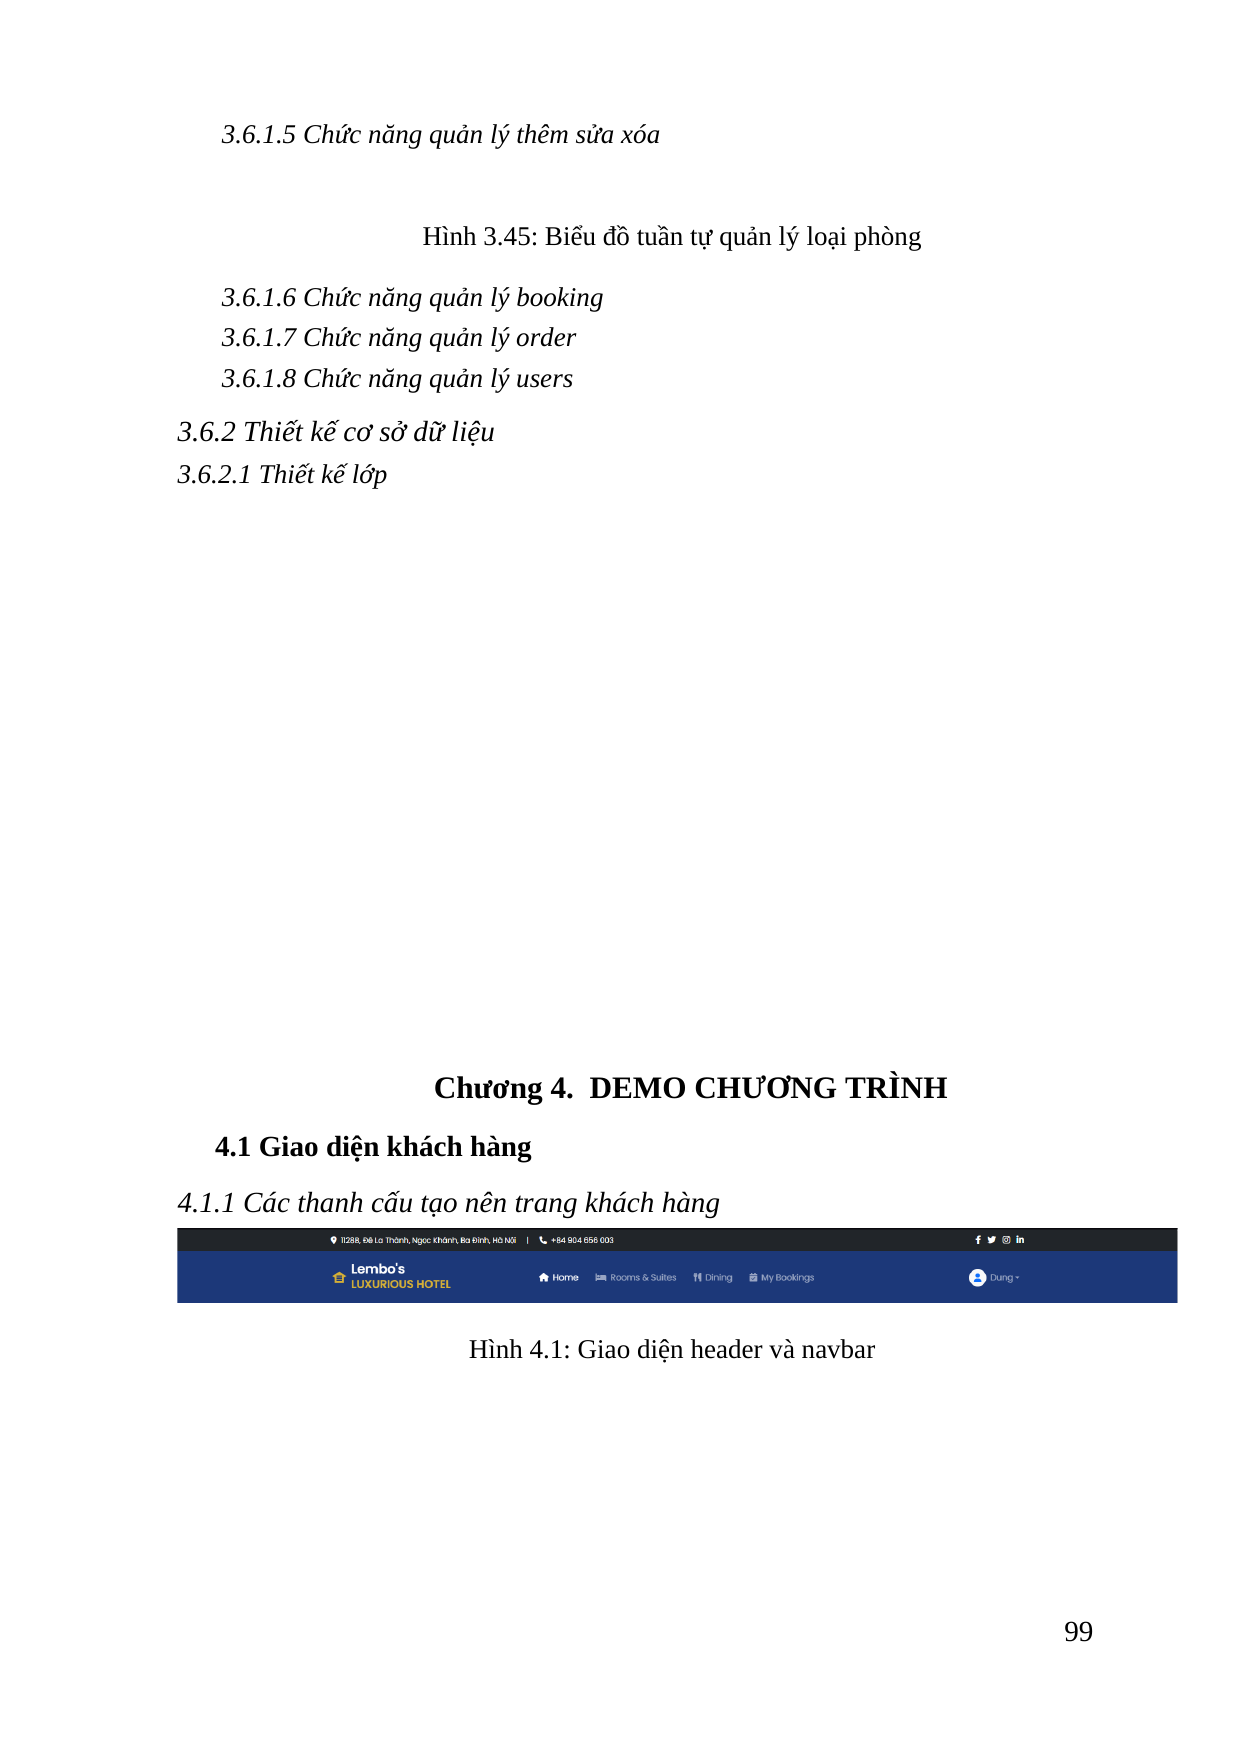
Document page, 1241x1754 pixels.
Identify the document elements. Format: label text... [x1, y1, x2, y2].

text 3.6.1.6 Chức năng quản lý booking [177, 281, 1122, 312]
list Hình 4.1: Giao diện header và navbar [177, 1333, 1122, 1364]
text 3.6.1.7 Chức năng quản lý order [177, 321, 1122, 352]
text 3.6.2.1 Thiết kế lớp [177, 458, 1122, 489]
text DEMO CHƯƠNG TRÌNH [215, 1069, 1122, 1106]
text Hình 3.45: Biểu đồ tuần tự quản lý loại phòng [177, 220, 1122, 251]
text 3.6.1.5 Chức năng quản lý thêm sửa xóa [177, 118, 1122, 149]
text Các thanh cấu tạo nên trang khách hàng [177, 1185, 1122, 1218]
text Giao diện khách hàng [215, 1129, 1122, 1162]
picture [177, 1228, 1178, 1303]
text 3.6.1.8 Chức năng quản lý users [177, 362, 1122, 393]
text Thiết kế cơ sở dữ liệu [177, 414, 1122, 448]
